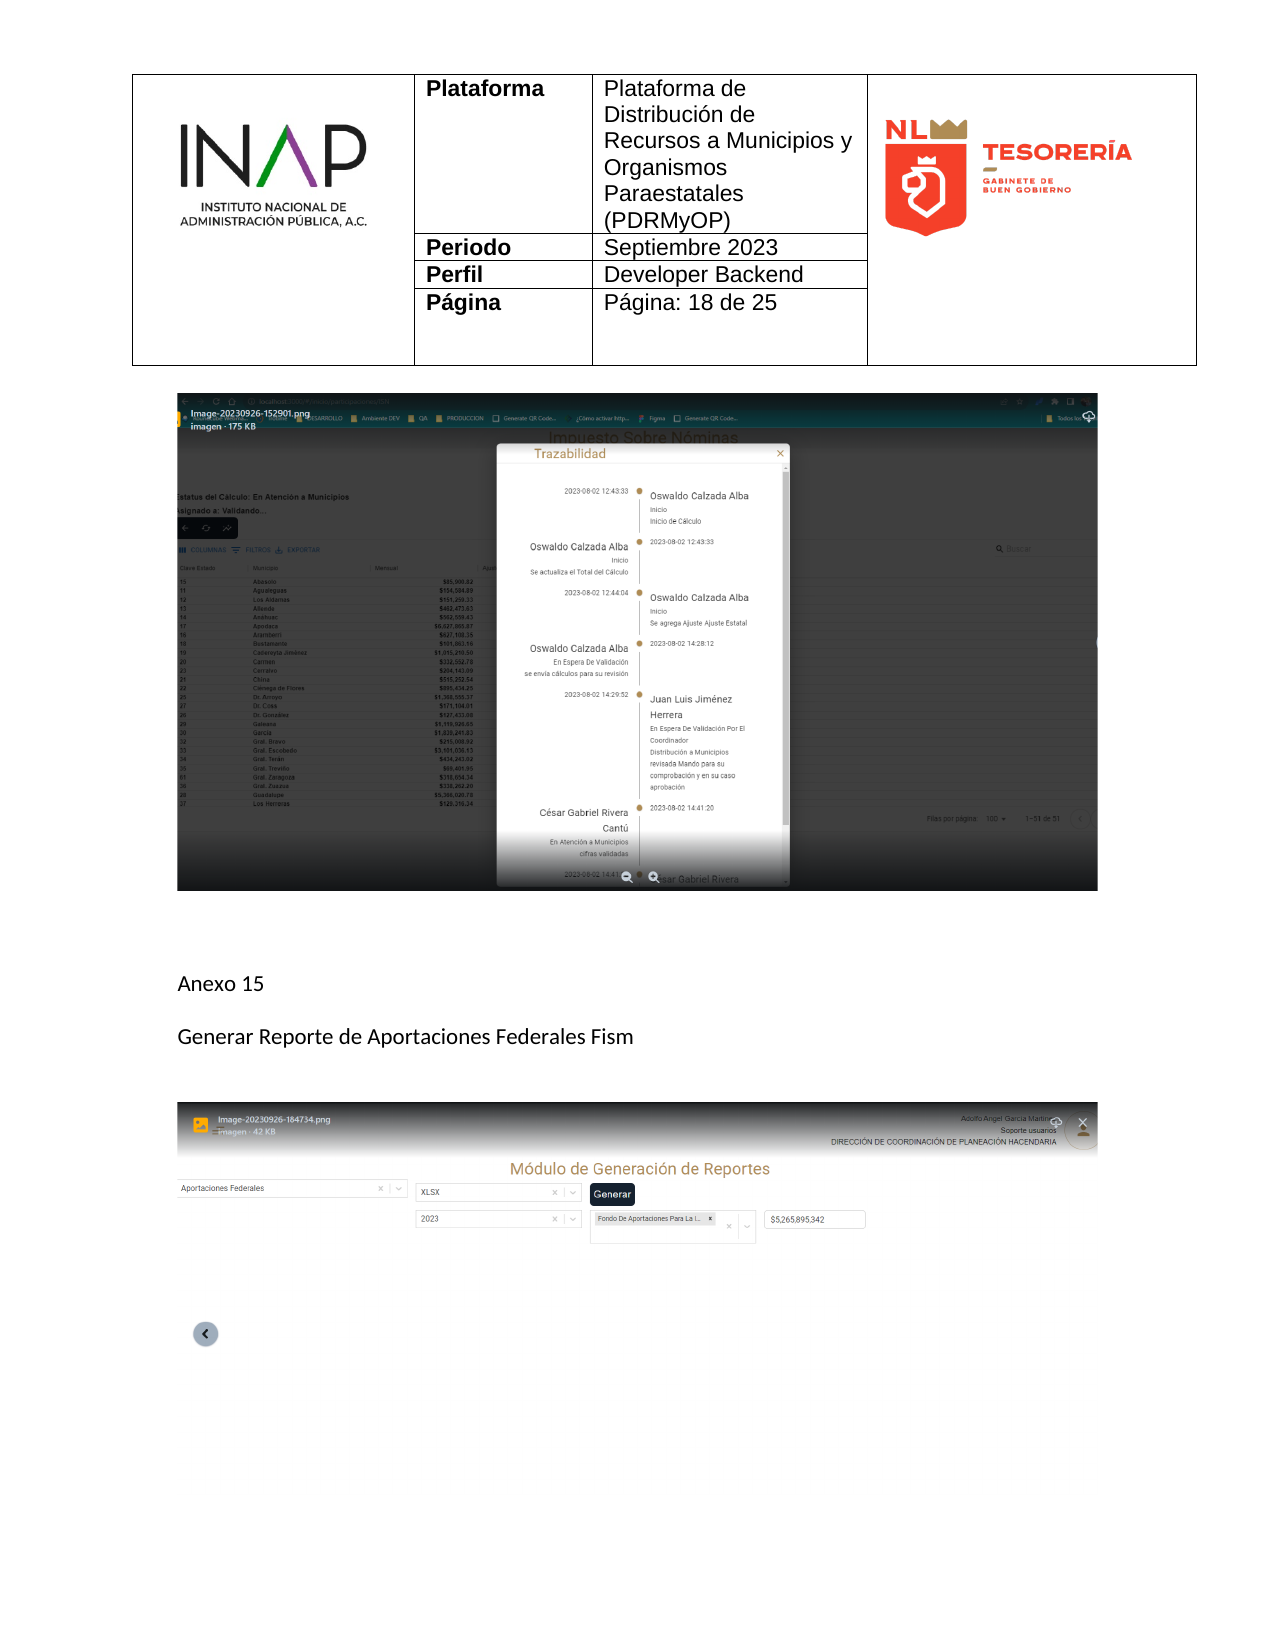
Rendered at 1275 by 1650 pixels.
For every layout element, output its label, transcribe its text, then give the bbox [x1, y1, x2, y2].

picture [878, 117, 1135, 237]
text Generar Reporte de Aportaciones Federales Fism [177, 1022, 1098, 1050]
picture [177, 393, 1098, 891]
picture [177, 1102, 1098, 1495]
picture [143, 107, 400, 242]
text Anexo 15 [177, 969, 1098, 997]
